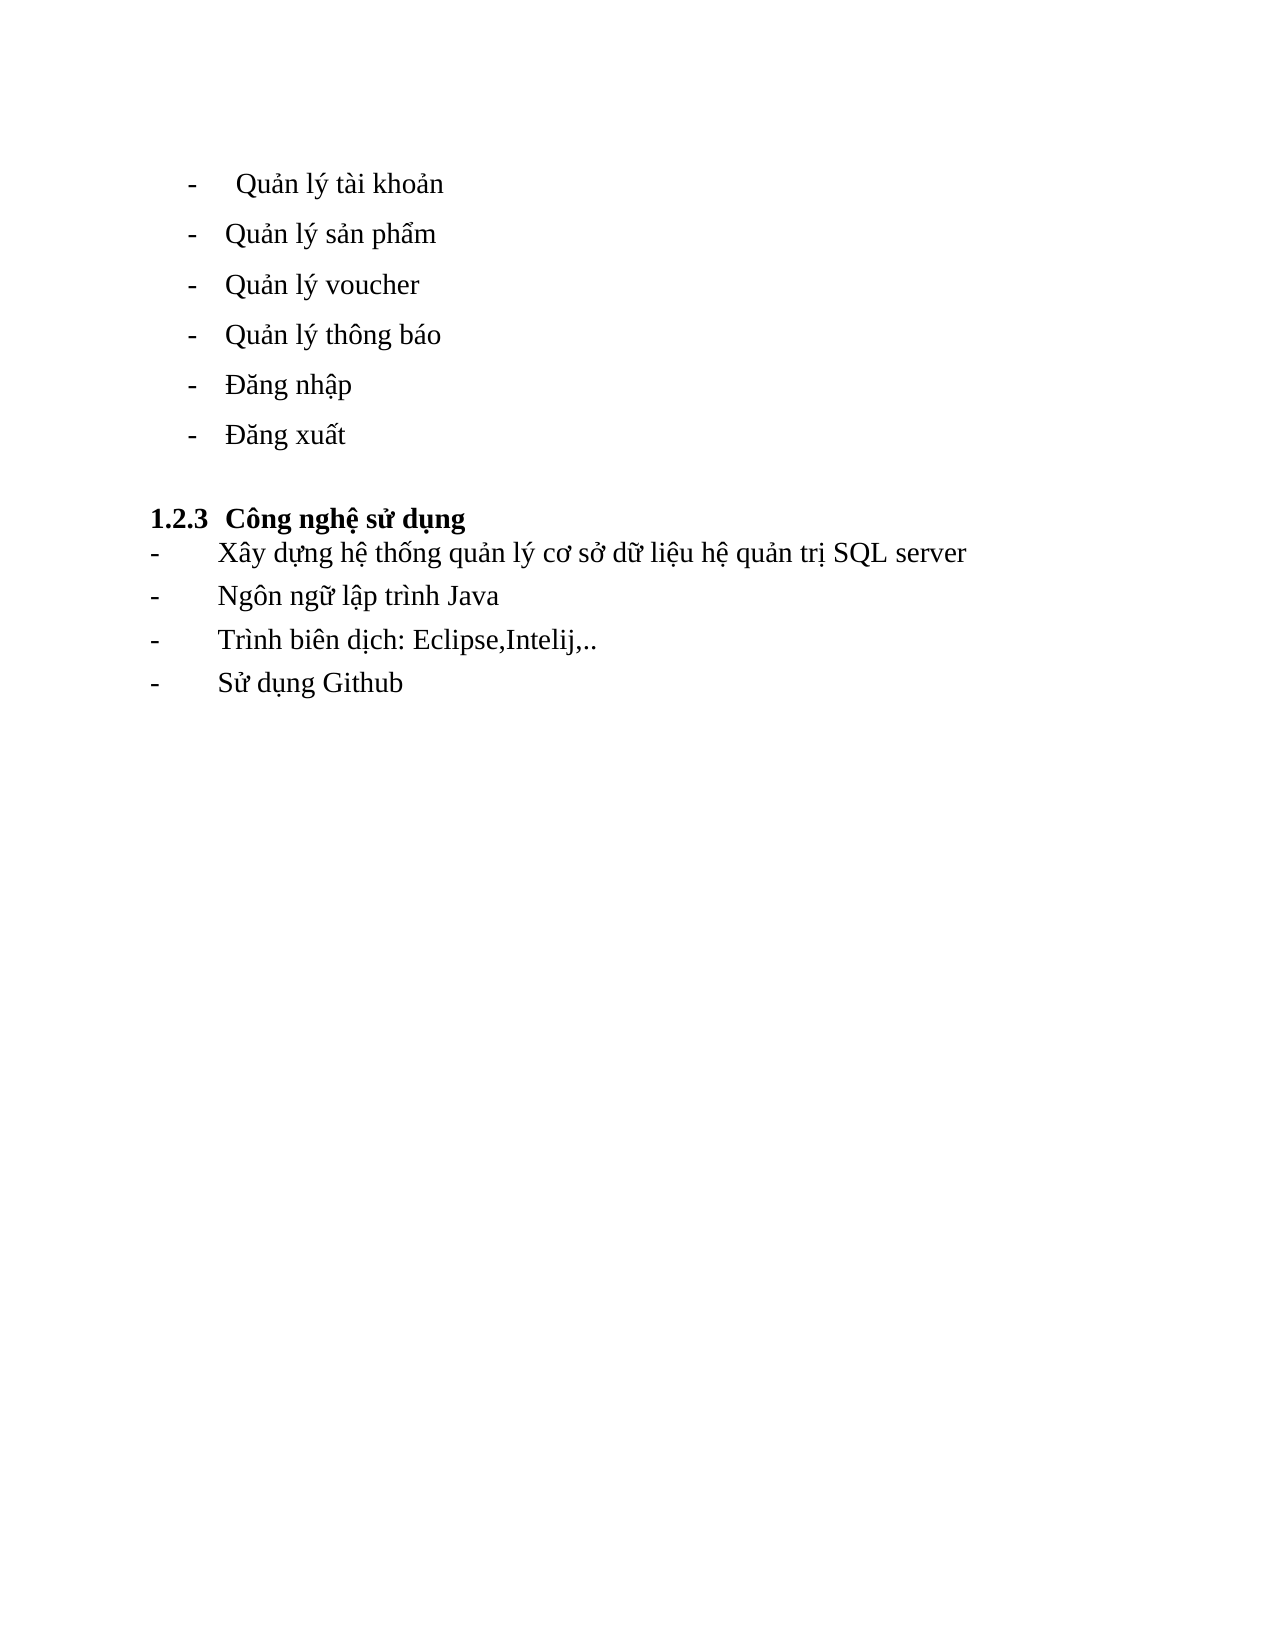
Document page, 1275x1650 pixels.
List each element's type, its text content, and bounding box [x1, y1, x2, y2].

list Xây dựng hệ thống quản lý cơ sở dữ liệu hệ quản trị SQL server [150, 535, 1125, 568]
list Đăng xuất [187, 401, 1126, 451]
list Quản lý voucher [187, 250, 1126, 300]
list Quản lý tài khoản [187, 150, 1126, 200]
list Ngôn ngữ lập trình Java [150, 578, 1125, 612]
list Sử dụng Github [150, 665, 1125, 699]
list Quản lý thông báo [187, 301, 1126, 351]
list Trình biên dịch: Eclipse,Intelij,.. [150, 622, 1125, 655]
list Công nghệ sử dụng [150, 501, 1125, 535]
list Đăng nhập [187, 351, 1126, 401]
list Quản lý sản phẩm [187, 200, 1126, 250]
